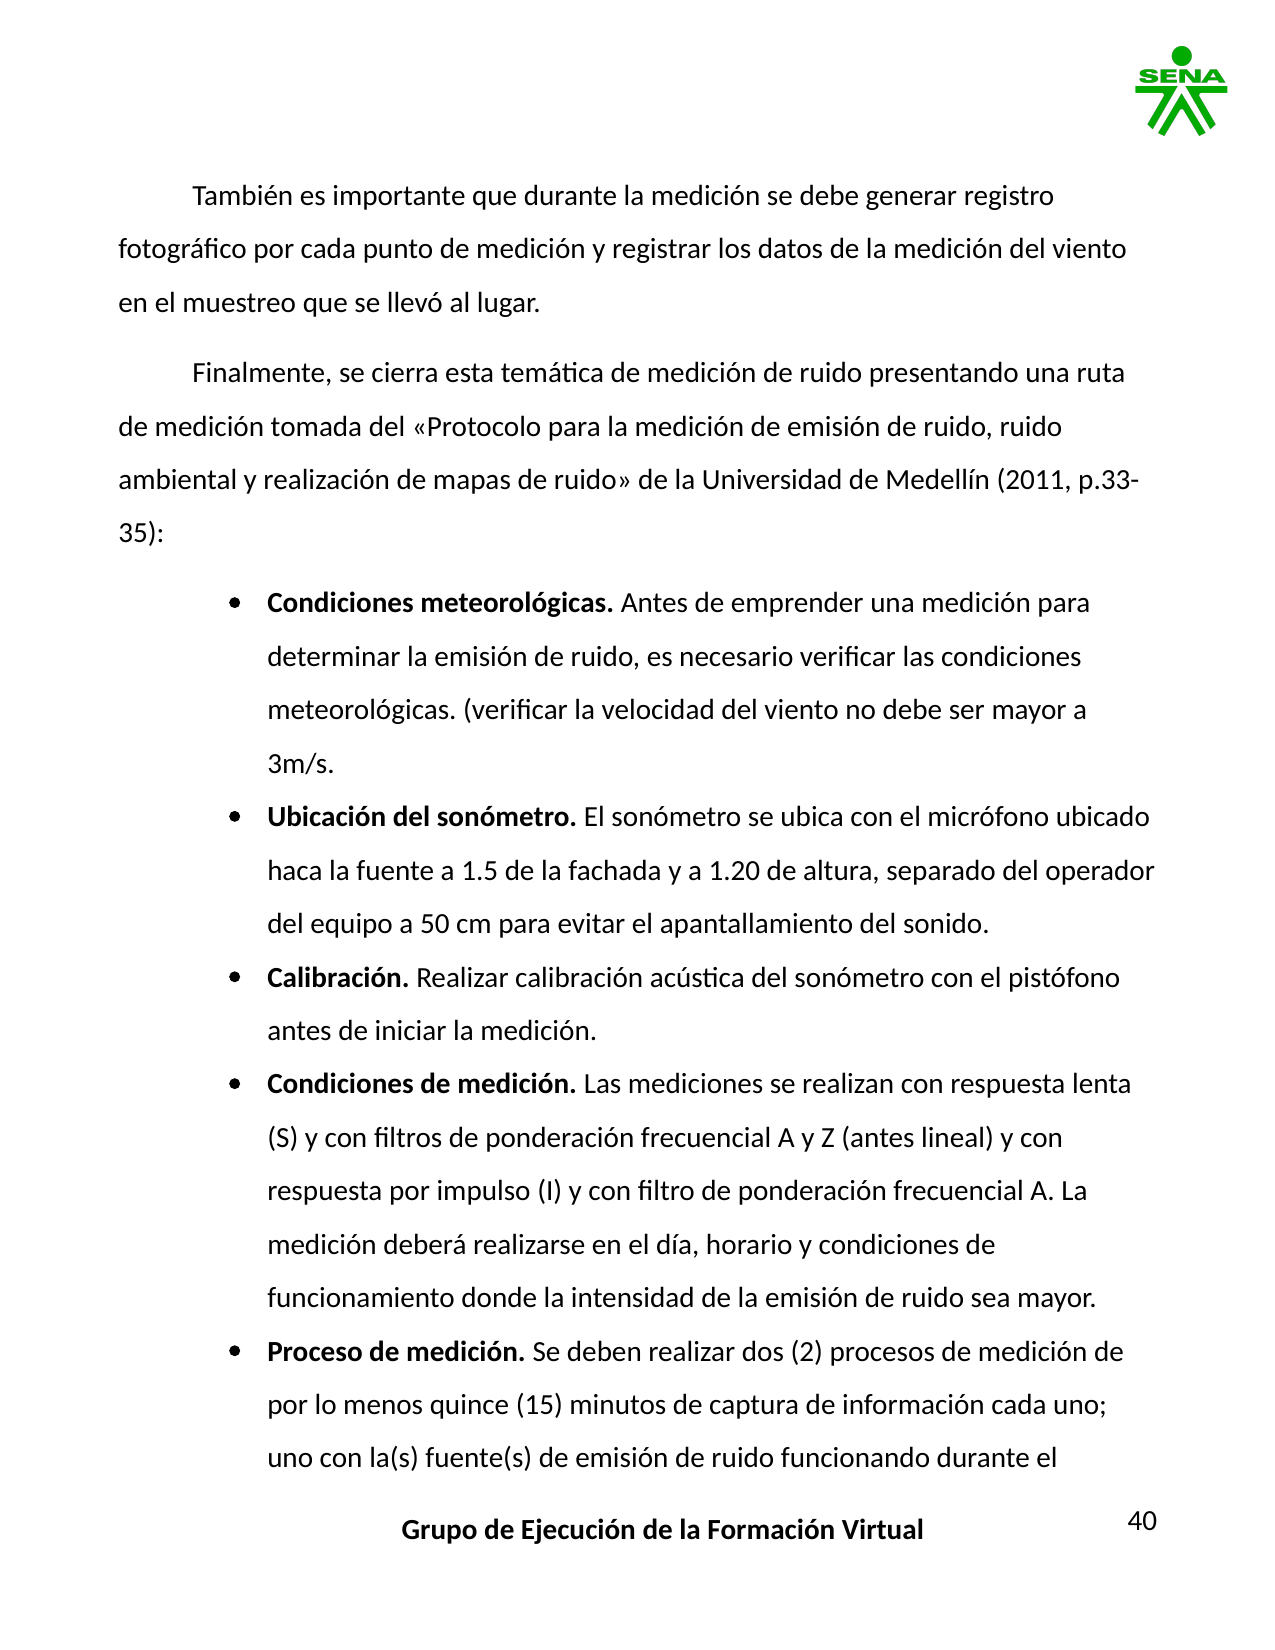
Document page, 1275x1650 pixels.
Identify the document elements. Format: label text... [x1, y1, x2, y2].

list Condiciones de medición. Las mediciones se realizan con respuesta lenta (S) y con filtros de ponderación frecuencial A y Z (antes lineal) y con respuesta por impulso (I) y con filtro de ponderación frecuencial A. La medición deberá realizarse en el día, horario y condiciones de funcionamiento donde la intensidad de la emisión de ruido sea mayor. [229, 1066, 1157, 1315]
text También es importante que durante la medición se debe generar registro fotográfico por cada punto de medición y registrar los datos de la medición del viento en el muestreo que se llevó al lugar. [118, 177, 1157, 320]
picture [1135, 46, 1228, 136]
text Finalmente, se cierra esta temática de medición de ruido presentando una ruta de medición tomada del «Protocolo para la medición de emisión de ruido, ruido ambiental y realización de mapas de ruido» de la Universidad de Medellín (2011, p.33-35): [118, 354, 1157, 550]
list Calibración. Realizar calibración acústica del sonómetro con el pistófono antes de iniciar la medición. [229, 959, 1157, 1048]
list Ubicación del sonómetro. El sonómetro se ubica con el micrófono ubicado haca la fuente a 1.5 de la fachada y a 1.20 de altura, separado del operador del equipo a 50 cm para evitar el apantallamiento del sonido. [229, 798, 1157, 941]
list Condiciones meteorológicas. Antes de emprender una medición para determinar la emisión de ruido, es necesario verificar las condiciones meteorológicas. (verificar la velocidad del viento no debe ser mayor a 3m/s. [229, 584, 1157, 781]
